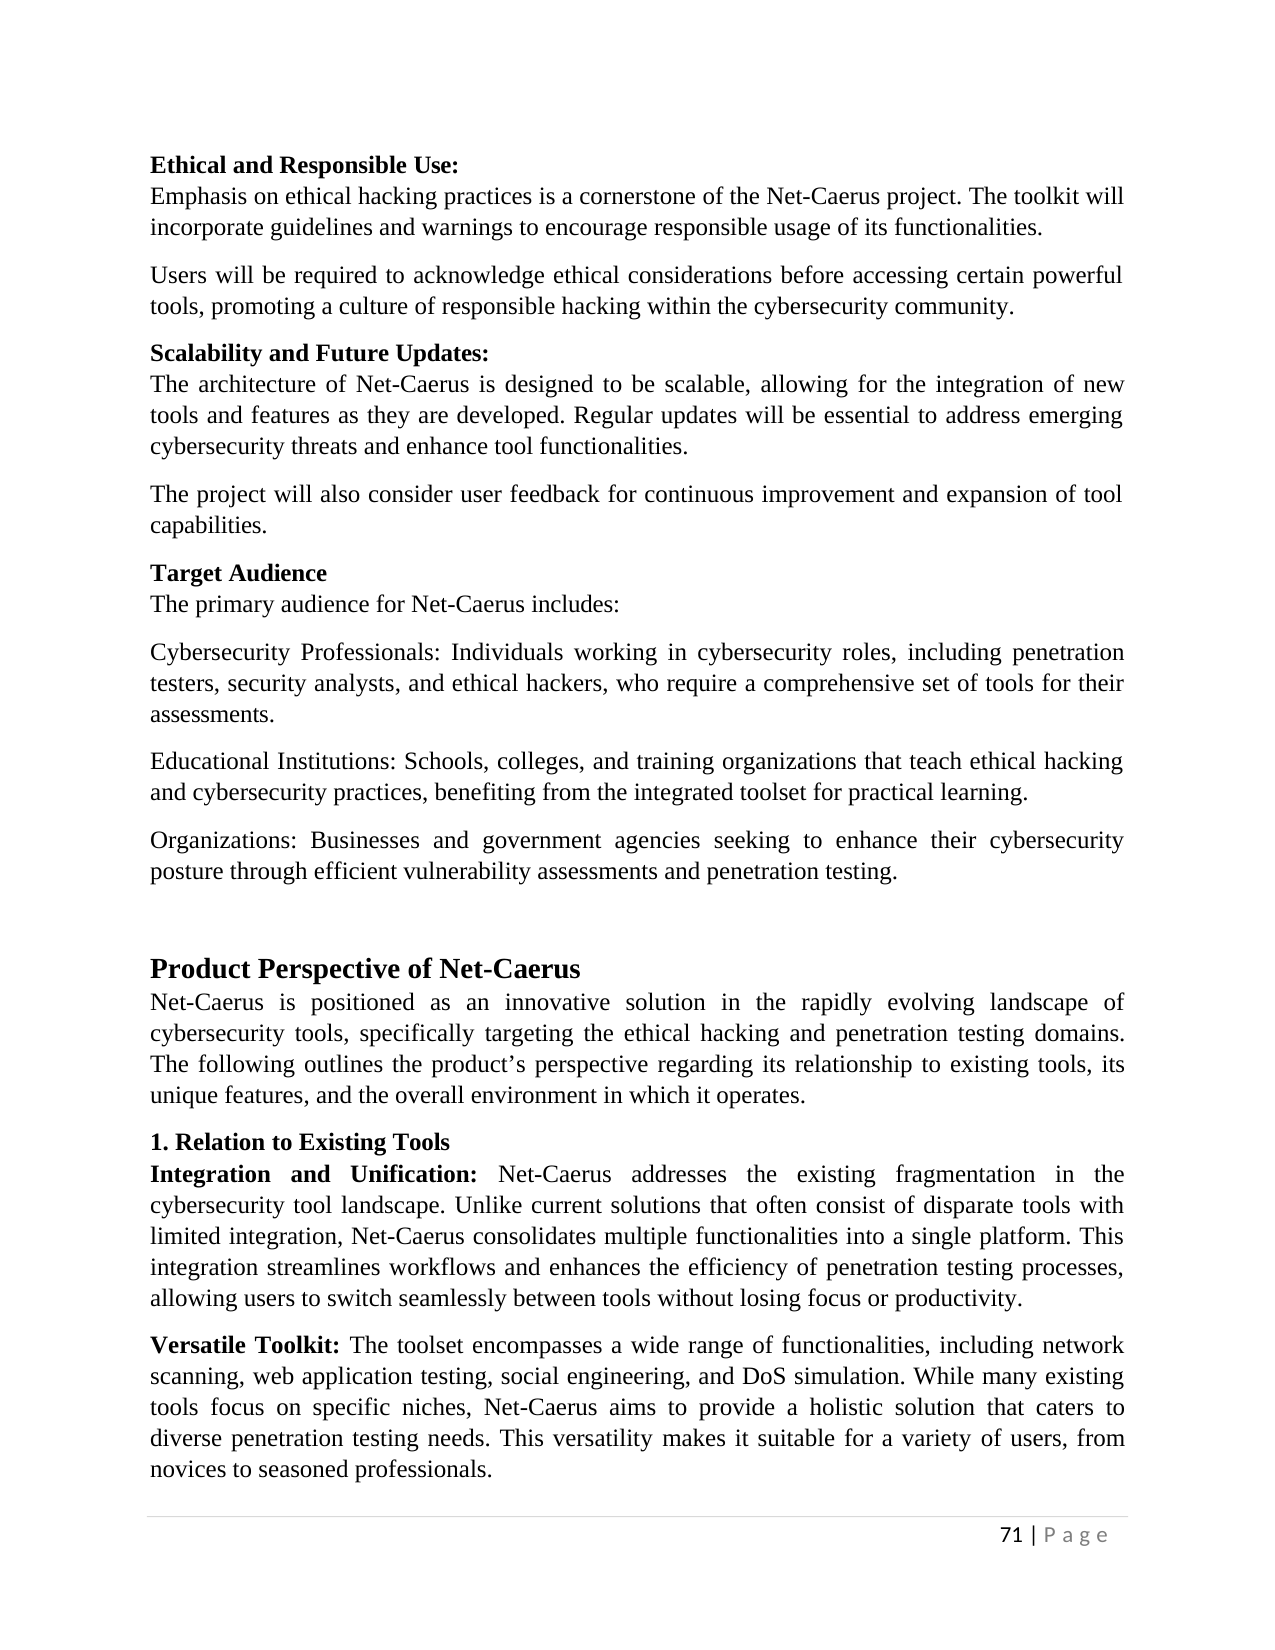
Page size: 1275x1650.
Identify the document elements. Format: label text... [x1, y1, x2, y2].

text Educational Institutions: Schools, colleges, and training organizations that teach ethical hacking and cybersecurity practices, benefiting from the integrated toolset for practical learning. [150, 746, 1125, 806]
text The project will also consider user feedback for continuous improvement and expansion of tool capabilities. [150, 479, 1124, 539]
subtitle Ethical and Responsible Use: [150, 150, 1200, 179]
subtitle Relation to Existing Tools [150, 1127, 1200, 1156]
text Emphasis on ethical hacking practices is a cornerstone of the Net-Caerus project. The toolkit will incorporate guidelines and warnings to encourage responsible usage of its functionalities. [150, 181, 1125, 241]
subtitle Product Perspective of Net-Caerus [150, 951, 1200, 984]
text Integration and Unification: Net-Caerus addresses the existing fragmentation in the cybersecurity tool landscape. Unlike current solutions that often consist of disparate tools with limited integration, Net-Caerus consolidates multiple functionalities into a single platform. This integration streamlines workflows and enhances the efficiency of penetration testing processes, allowing users to switch seamlessly between tools without losing focus or productivity. [150, 1159, 1125, 1312]
text The architecture of Net-Caerus is designed to be scalable, allowing for the integration of new tools and features as they are developed. Regular updates will be essential to address emerging cybersecurity threats and enhance tool functionalities. [150, 369, 1125, 460]
text Net-Caerus is positioned as an innovative solution in the rapidly evolving landscape of cybersecurity tools, specifically targeting the ethical hacking and penetration testing domains. The following outlines the product’s perspective regarding its relationship to existing tools, its unique features, and the overall environment in which it operates. [150, 987, 1126, 1108]
text Users will be required to acknowledge ethical considerations before accessing certain powerful tools, promoting a culture of responsible hacking within the cybersecurity community. [150, 260, 1124, 319]
text Cybersecurity Professionals: Individuals working in cybersecurity roles, including penetration testers, security analysts, and ethical hackers, who require a comprehensive set of tools for their assessments. [150, 637, 1125, 727]
text Versatile Toolkit: The toolset encompasses a wide range of functionalities, including network scanning, web application testing, social engineering, and DoS simulation. While many existing tools focus on specific niches, Net-Caerus aims to provide a holistic solution that caters to diverse penetration testing needs. This versatility makes it suitable for a variety of users, from novices to seasoned professionals. [150, 1330, 1125, 1483]
text Organizations: Businesses and government agencies seeking to enhance their cybersecurity posture through efficient vulnerability assessments and penetration testing. [150, 825, 1125, 885]
text The primary audience for Net-Caerus includes: [150, 589, 1200, 618]
subtitle Scalability and Future Updates: [150, 338, 1200, 367]
subtitle Target Audience [150, 558, 1200, 587]
